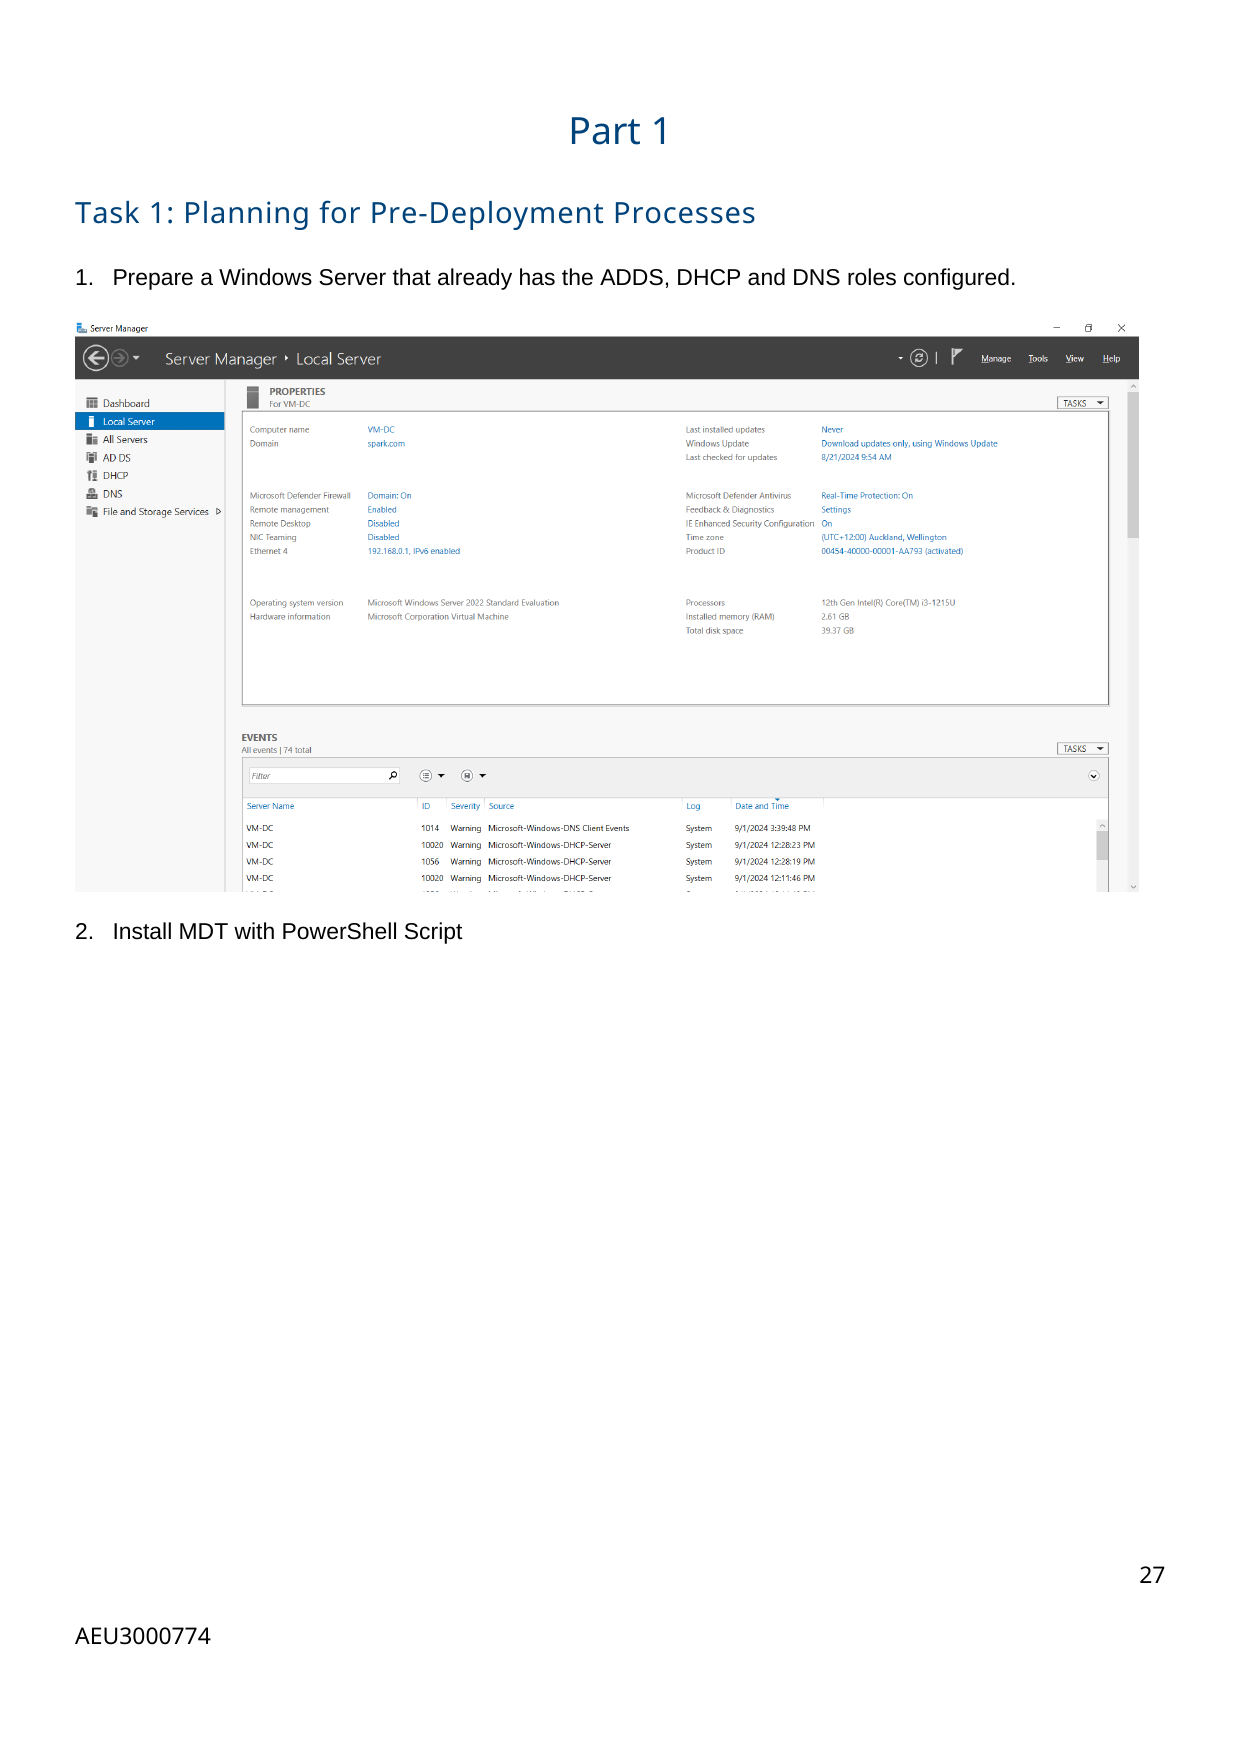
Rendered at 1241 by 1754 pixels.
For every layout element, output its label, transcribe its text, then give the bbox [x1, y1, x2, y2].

list Install MDT with PowerShell Script [75, 918, 1165, 944]
subtitle Part 1 [75, 104, 1165, 155]
list Prepare a Windows Server that already has the ADDS, DHCP and DNS roles configured. [75, 264, 1165, 290]
subtitle Task 1: Planning for Pre-Deployment Processes [75, 192, 1165, 232]
picture [75, 320, 1139, 892]
